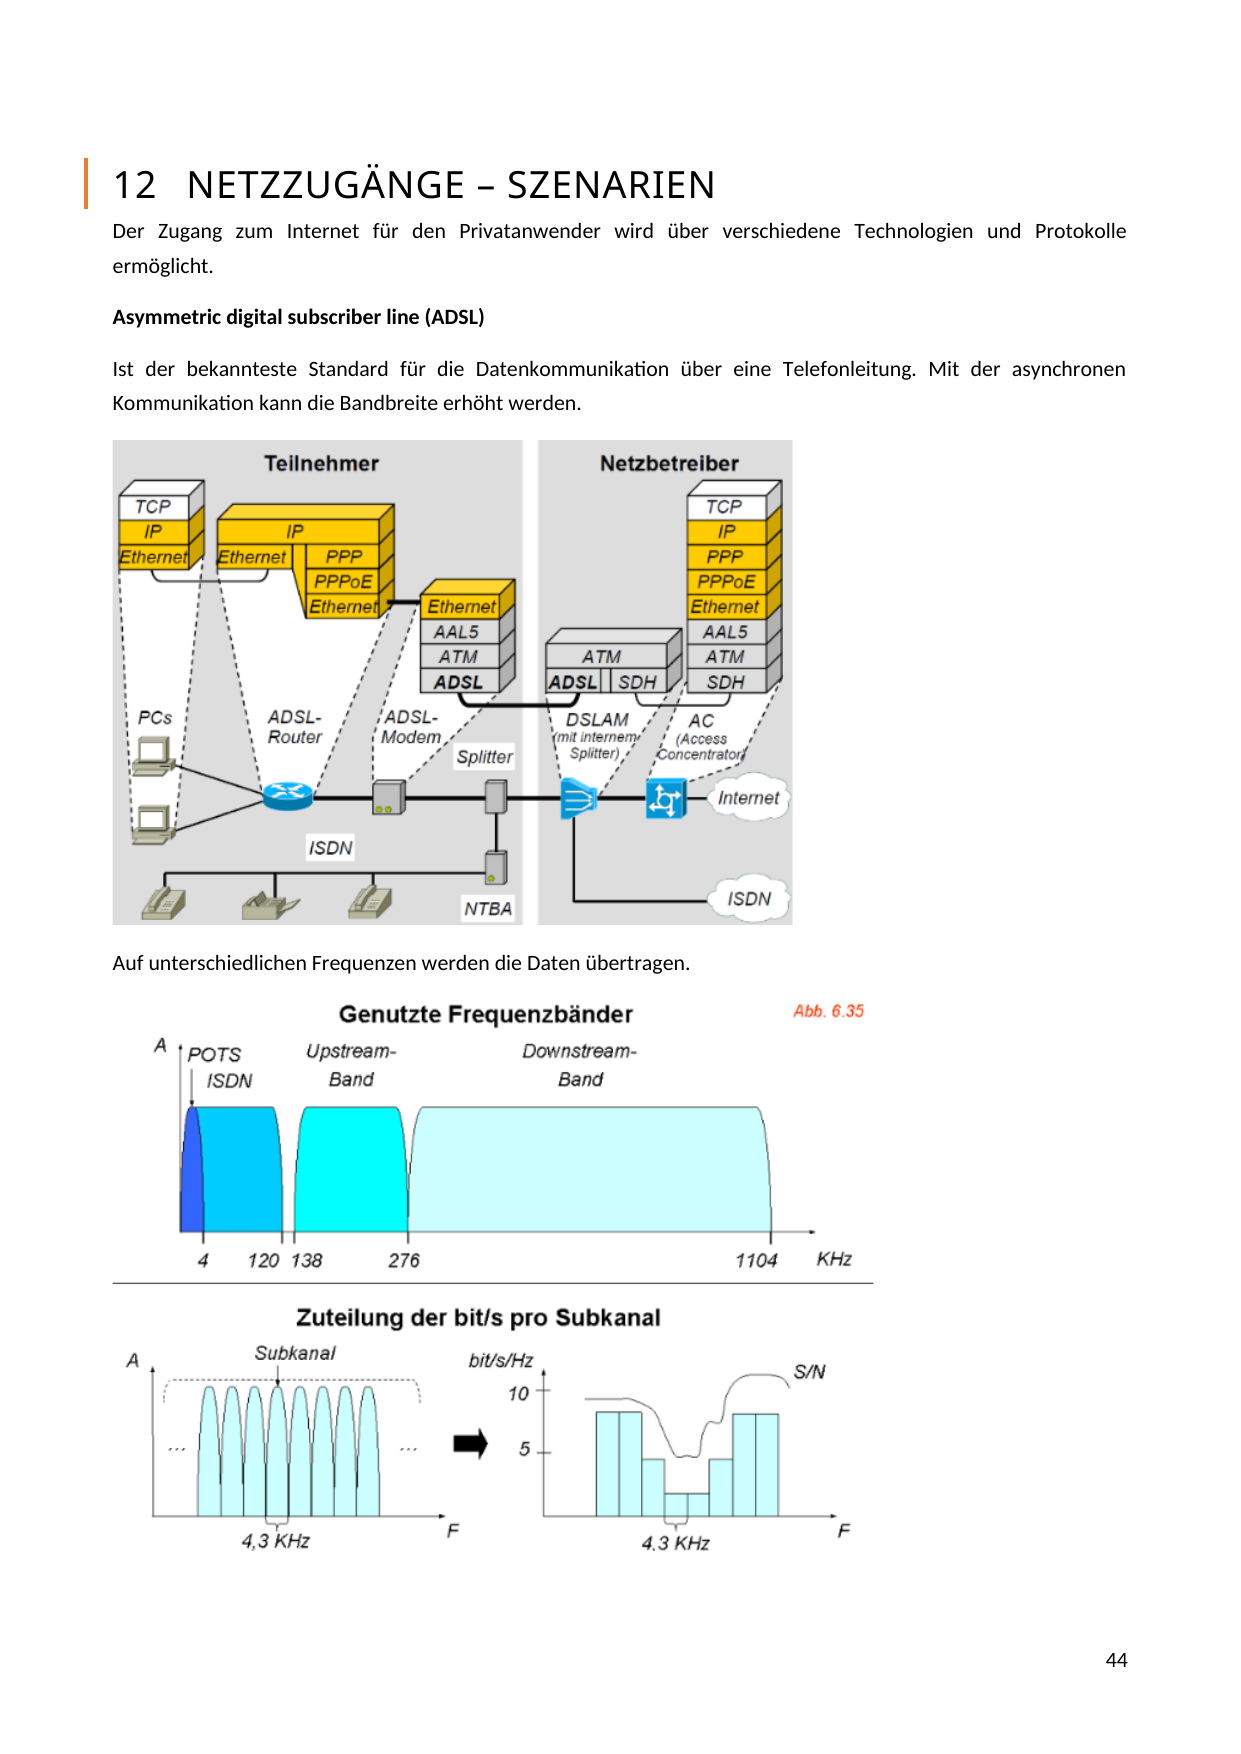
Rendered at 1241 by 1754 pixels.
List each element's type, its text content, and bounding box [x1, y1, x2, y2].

text Ist der bekannteste Standard für die Datenkommunikation über eine Telefonleitung. Mit der asynchronen Kommunikation kann die Bandbreite erhöht werden. [112, 355, 1128, 416]
picture [112, 440, 793, 925]
text Asymmetric digital subscriber line (ADSL) [112, 303, 1128, 330]
subtitle Netzzugänge – Szenarien [88, 158, 1128, 209]
picture [112, 1000, 874, 1551]
text Der Zugang zum Internet für den Privatanwender wird über verschiedene Technologien und Protokolle ermöglicht. [112, 218, 1128, 279]
text Auf unterschiedlichen Frequenzen werden die Daten übertragen. [112, 949, 1128, 976]
